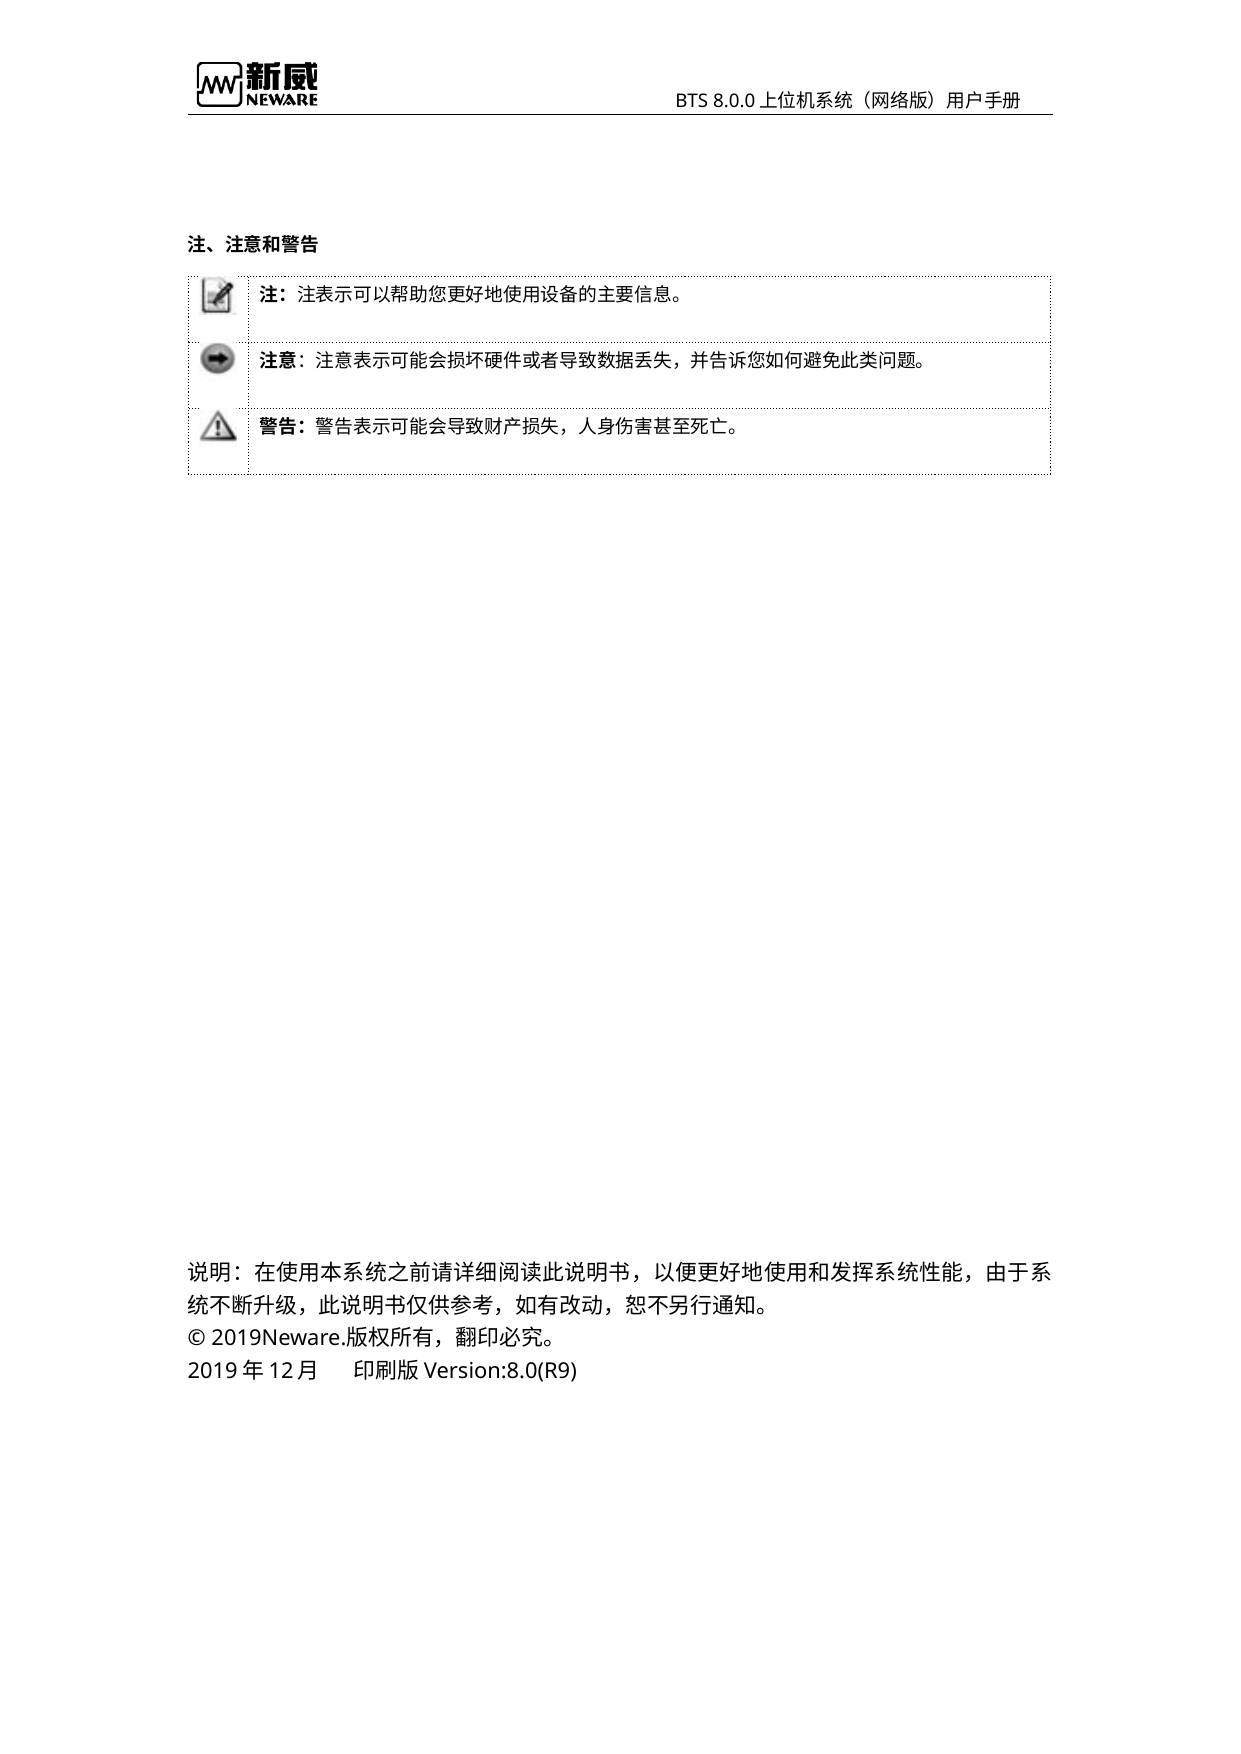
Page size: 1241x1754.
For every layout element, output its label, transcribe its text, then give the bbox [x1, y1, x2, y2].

table_cell [188, 408, 248, 474]
text 2019年12月 印刷版Version:8.0(R9) [187, 1352, 1053, 1385]
text © 2019Neware.版权所有，翻印必究。 [187, 1320, 1053, 1352]
table_cell 警告：警告表示可能会导致财产损失，人身伤害甚至死亡。 [248, 408, 1051, 474]
table_cell 注意：注意表示可能会损坏硬件或者导致数据丢失，并告诉您如何避免此类问题。 [248, 342, 1051, 408]
picture [196, 62, 318, 107]
table_header [188, 276, 248, 342]
picture [199, 276, 237, 315]
text 说明：在使用本系统之前请详细阅读此说明书，以便更好地使用和发挥系统性能，由于系统不断升级，此说明书仅供参考，如有改动，恕不另行通知。 [187, 1255, 1053, 1320]
picture [199, 408, 237, 447]
text 注、注意和警告 [187, 227, 1053, 259]
picture [199, 342, 237, 381]
table_cell [188, 342, 248, 408]
table_header 注：注表示可以帮助您更好地使用设备的主要信息。 [248, 276, 1051, 342]
